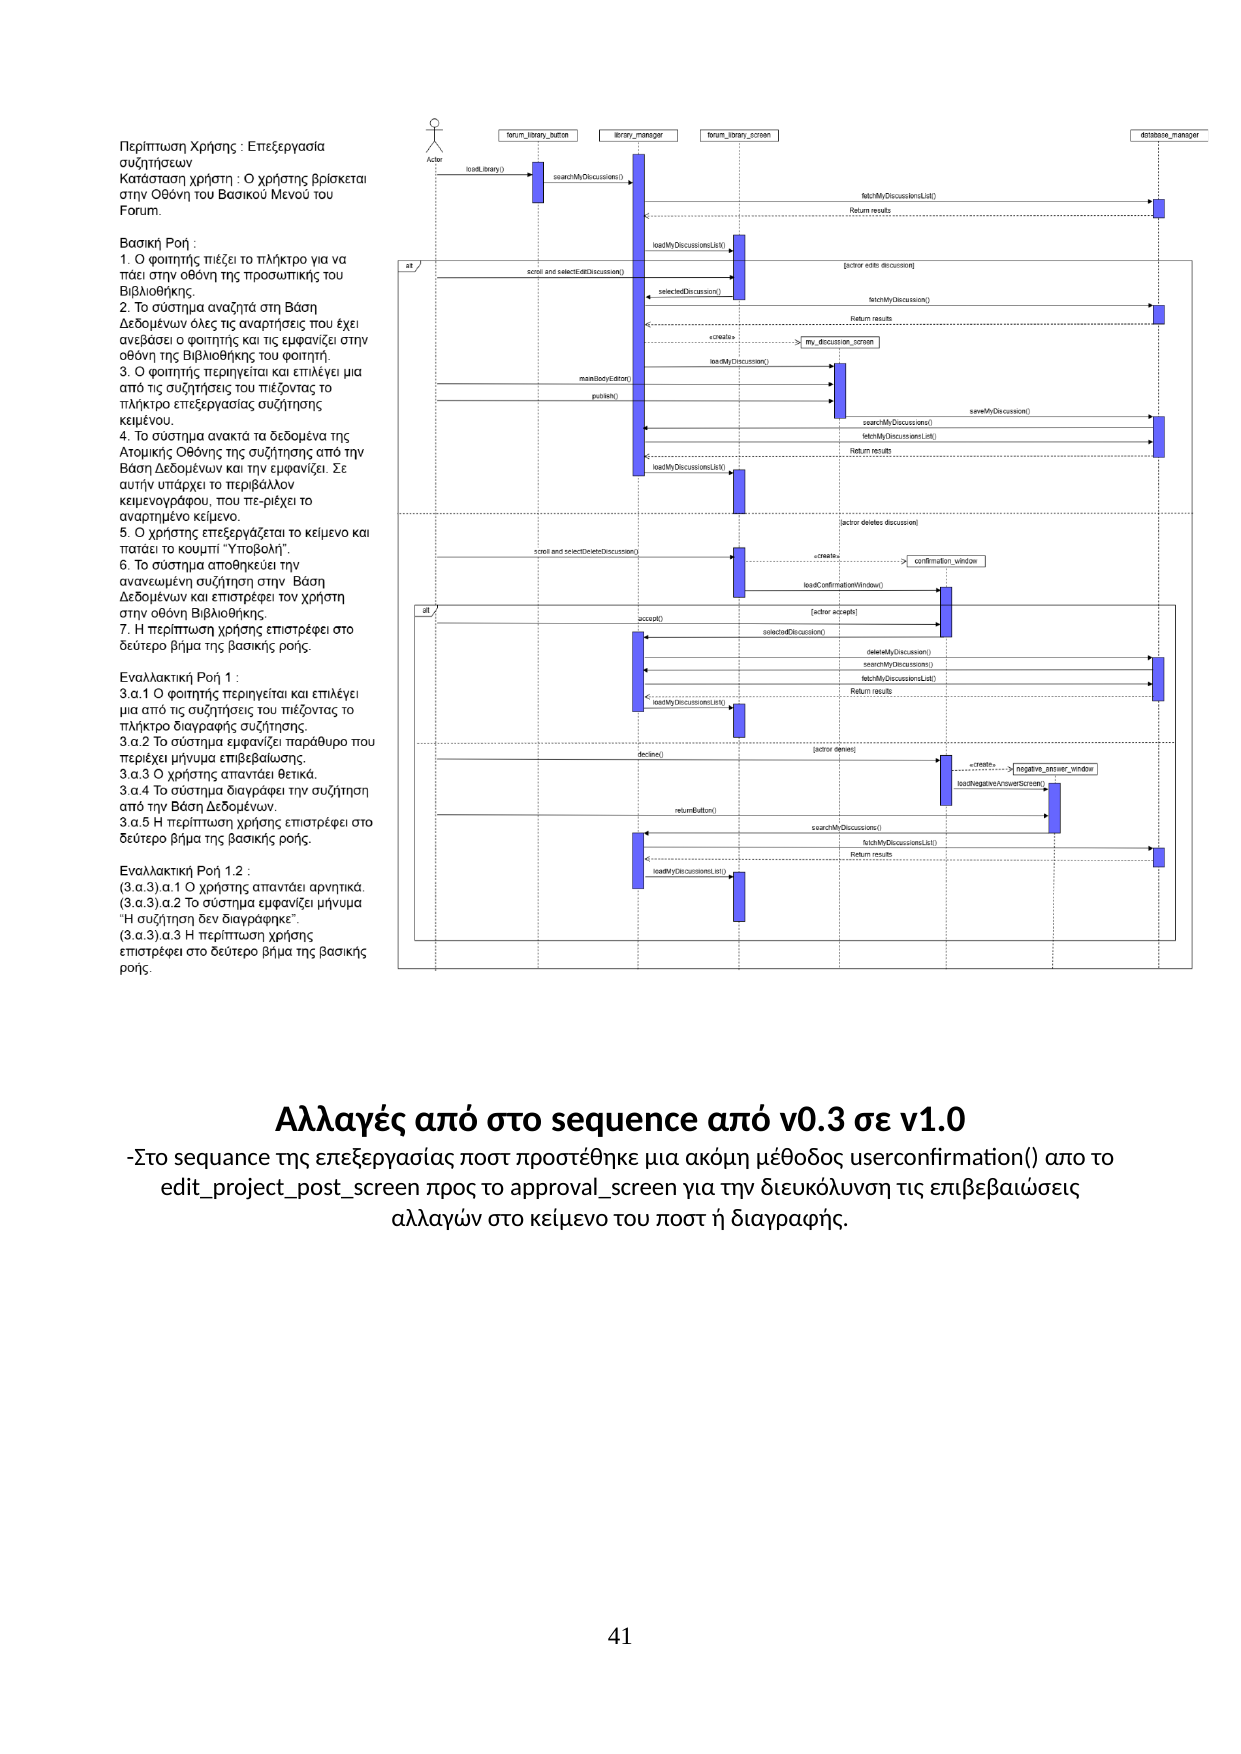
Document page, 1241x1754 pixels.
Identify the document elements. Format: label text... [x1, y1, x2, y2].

picture [118, 118, 1209, 1008]
text Αλλαγές από στο sequence από v0.3 σε v1.0 [118, 1095, 1122, 1141]
text -Στο sequance της επεξεργασίας ποστ προστέθηκε μια ακόμη μέθοδος userconfirmation() απο το edit_project_post_screen προς το approval_screen για την διευκόλυνση τις επιβεβαιώσεις αλλαγών στο κείμενο του ποστ ή διαγραφής. [118, 1141, 1122, 1232]
